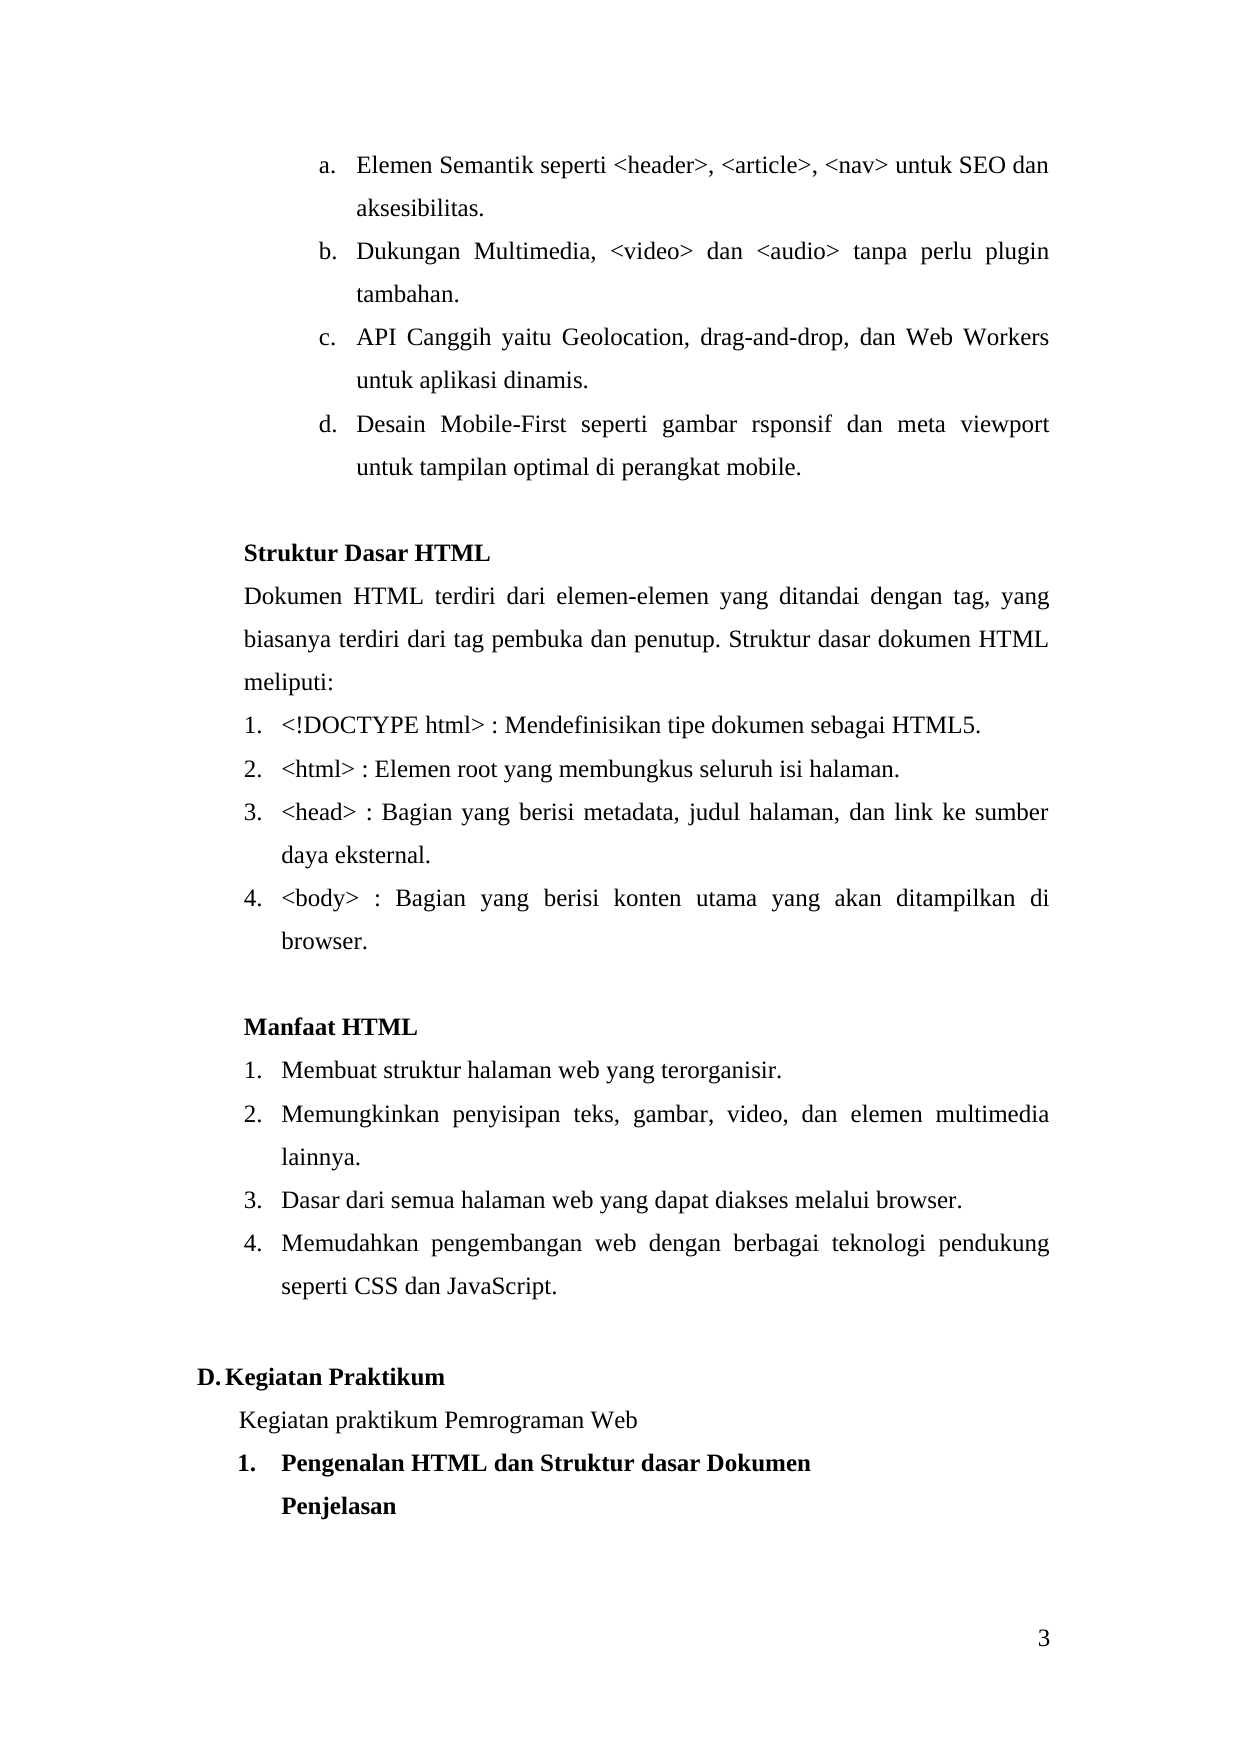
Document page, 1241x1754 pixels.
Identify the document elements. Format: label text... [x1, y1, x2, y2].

text Manfaat HTML [244, 1012, 1050, 1041]
list Elemen Semantik seperti <header>, <article>, <nav> untuk SEO dan aksesibilitas. [319, 150, 1050, 222]
list <body> : Bagian yang berisi konten utama yang akan ditampilkan di browser. [244, 883, 1050, 955]
list API Canggih yaitu Geolocation, drag-and-drop, dan Web Workers untuk aplikasi dinamis. [319, 322, 1050, 394]
list Memungkinkan penyisipan teks, gambar, video, dan elemen multimedia lainnya. [244, 1099, 1050, 1171]
list Membuat struktur halaman web yang terorganisir. [244, 1056, 1050, 1084]
list Memudahkan pengembangan web dengan berbagai teknologi pendukung seperti CSS dan JavaScript. [244, 1228, 1050, 1300]
list Pengenalan HTML dan Struktur dasar Dokumen [237, 1448, 1050, 1477]
list <html> : Elemen root yang membungkus seluruh isi halaman. [244, 754, 1050, 782]
list Desain Mobile-First seperti gambar rsponsif dan meta viewport untuk tampilan optimal di perangkat mobile. [319, 409, 1050, 481]
text Dokumen HTML terdiri dari elemen-elemen yang ditandai dengan tag, yang biasanya terdiri dari tag pembuka dan penutup. Struktur dasar dokumen HTML meliputi: [244, 581, 1050, 696]
list <!DOCTYPE html> : Mendefinisikan tipe dokumen sebagai HTML5. [244, 711, 1050, 739]
list <head> : Bagian yang berisi metadata, judul halaman, dan link ke sumber daya eksternal. [244, 797, 1050, 869]
text Kegiatan praktikum Pemrograman Web [194, 1405, 1050, 1433]
text Penjelasan [225, 1491, 1050, 1520]
list Dasar dari semua halaman web yang dapat diakses melalui browser. [244, 1185, 1050, 1214]
list Dukungan Multimedia, <video> dan <audio> tanpa perlu plugin tambahan. [319, 236, 1050, 308]
subtitle D. Kegiatan Praktikum [197, 1362, 1050, 1390]
text Struktur Dasar HTML [244, 538, 1050, 567]
